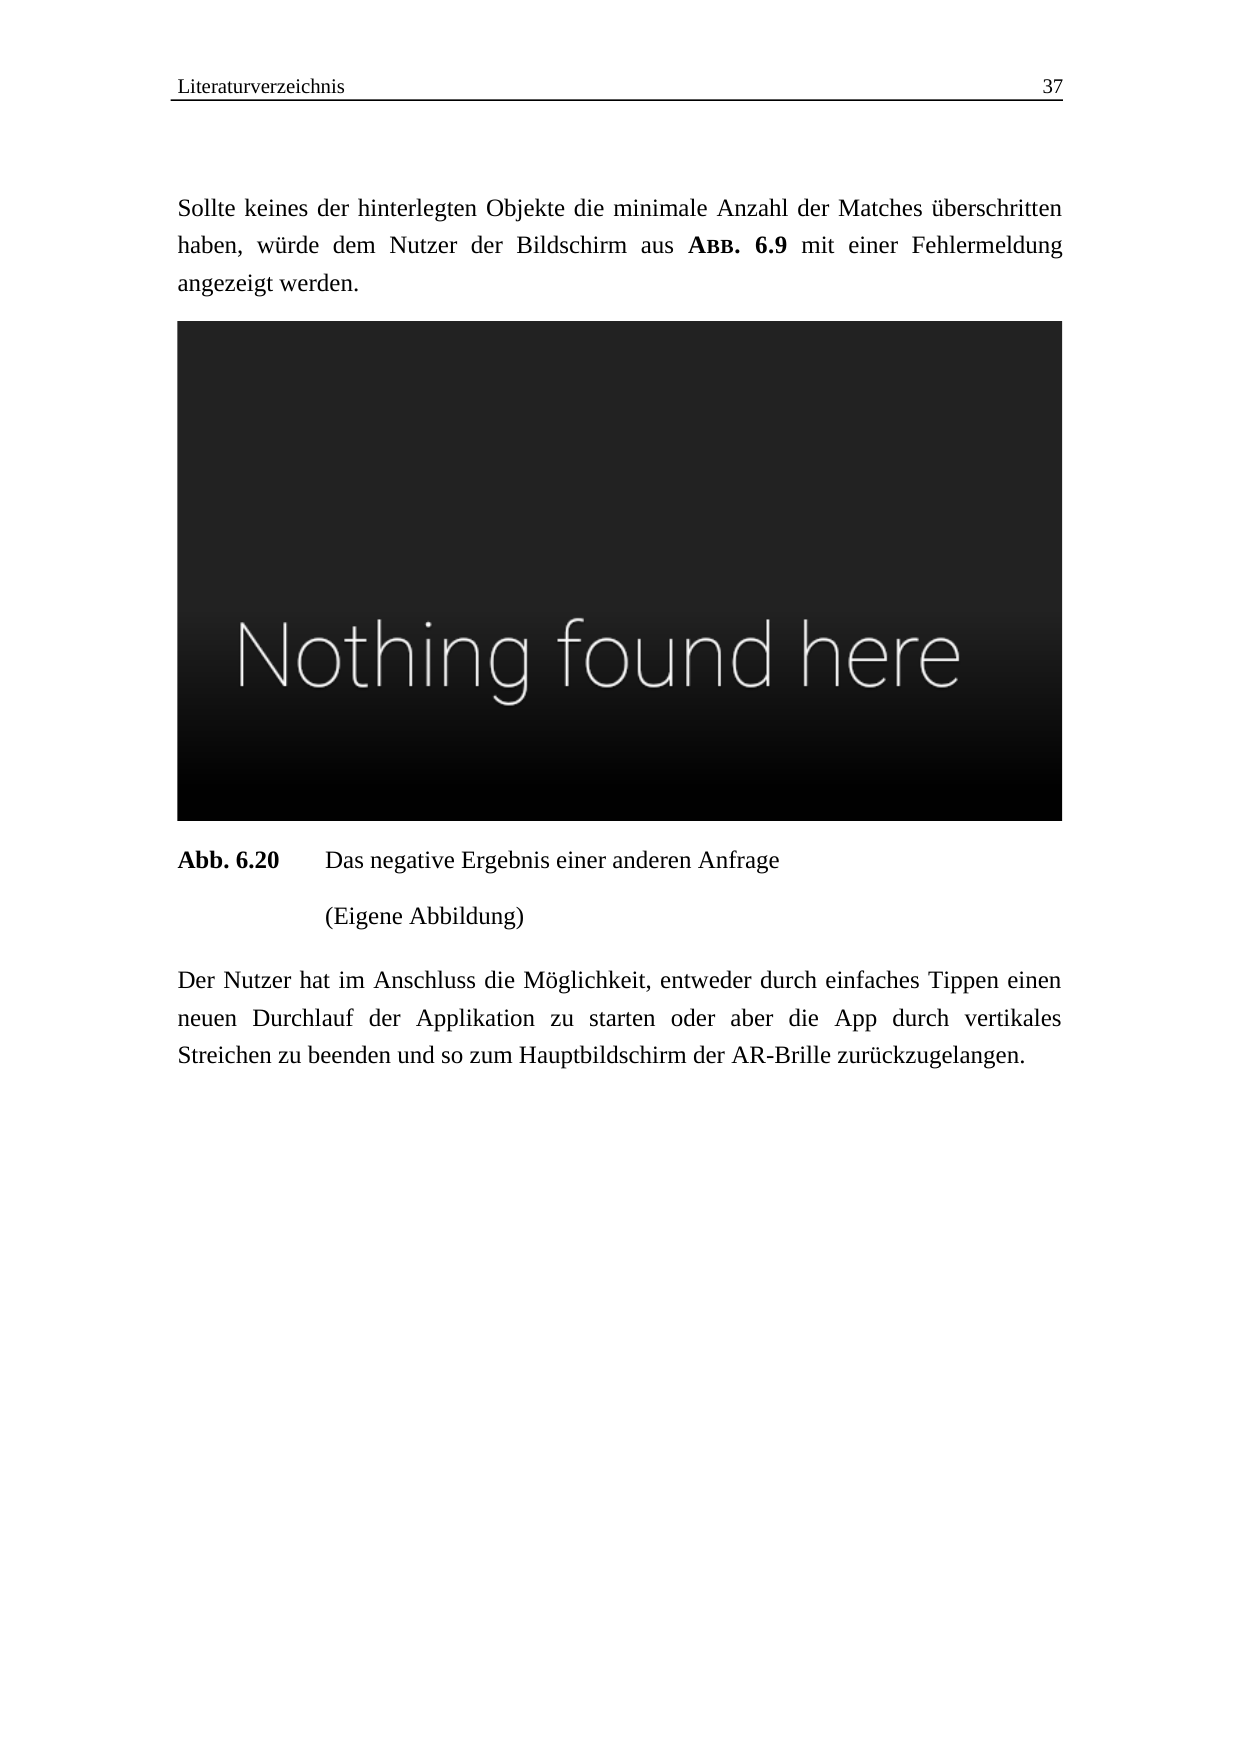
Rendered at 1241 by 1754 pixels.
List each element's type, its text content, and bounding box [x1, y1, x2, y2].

text Der Nutzer hat im Anschluss die Möglichkeit, entweder durch einfaches Tippen einen neuen Durchlauf der Applikation zu starten oder aber die App durch vertikales Streichen zu beenden und so zum Hauptbildschirm der AR-Brille zurückzugelangen. [177, 956, 1063, 1069]
text (Eigene Abbildung) [325, 901, 1063, 929]
text Sollte keines der hinterlegten Objekte die minimale Anzahl der Matches überschritten haben, würde dem Nutzer der Bildschirm aus Abb. 6.9 mit einer Fehlermeldung angezeigt werden. [177, 184, 1063, 297]
picture [177, 321, 1063, 821]
